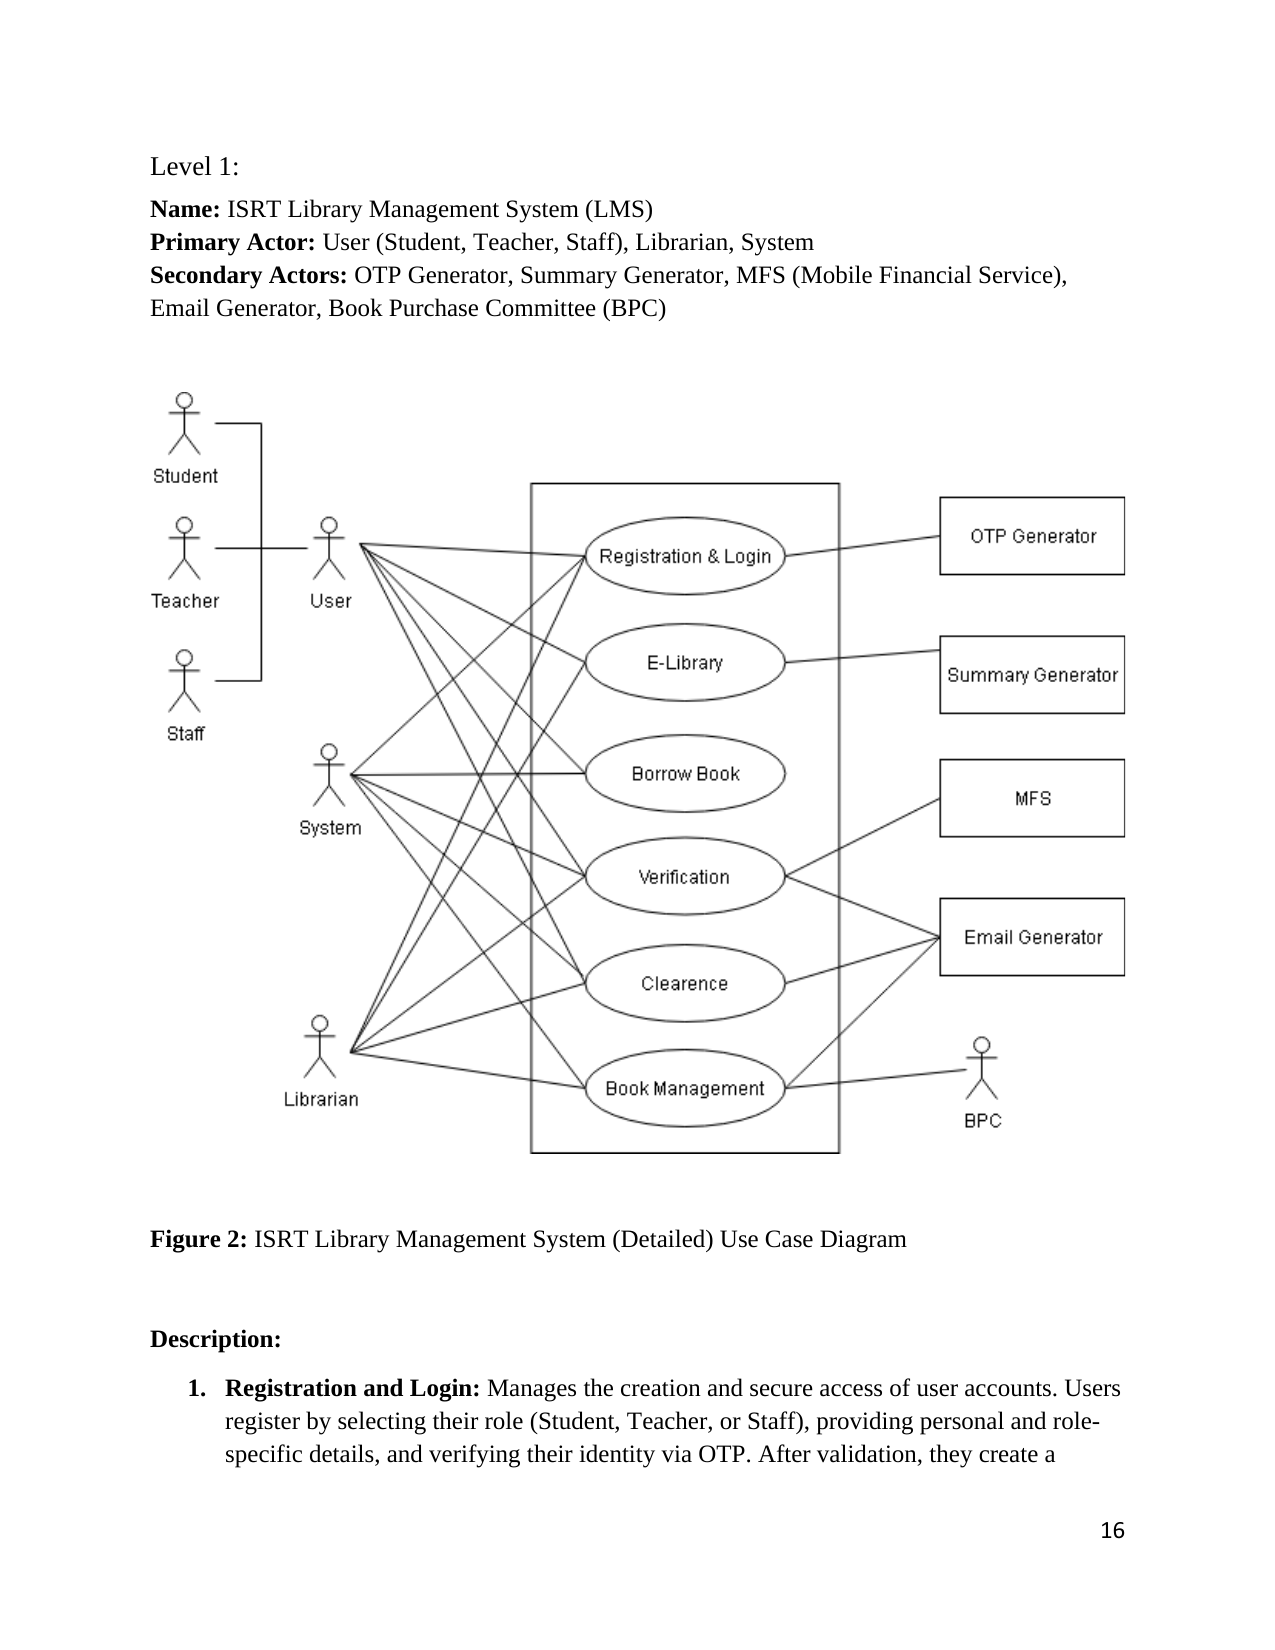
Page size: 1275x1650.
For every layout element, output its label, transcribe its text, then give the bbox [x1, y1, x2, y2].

text Figure 2: ISRT Library Management System (Detailed) Use Case Diagram [150, 1224, 1125, 1253]
text Description: [150, 1324, 1125, 1352]
subtitle Level 1: [150, 150, 1125, 181]
picture [150, 392, 1125, 1154]
text Name: ISRT Library Management System (LMS) Primary Actor: User (Student, Teacher, Staff), Librarian, System Secondary Actors: OTP Generator, Summary Generator, MFS (Mobile Financial Service), Email Generator, Book Purchase Committee (BPC) [150, 194, 1125, 322]
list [187, 1373, 1125, 1468]
